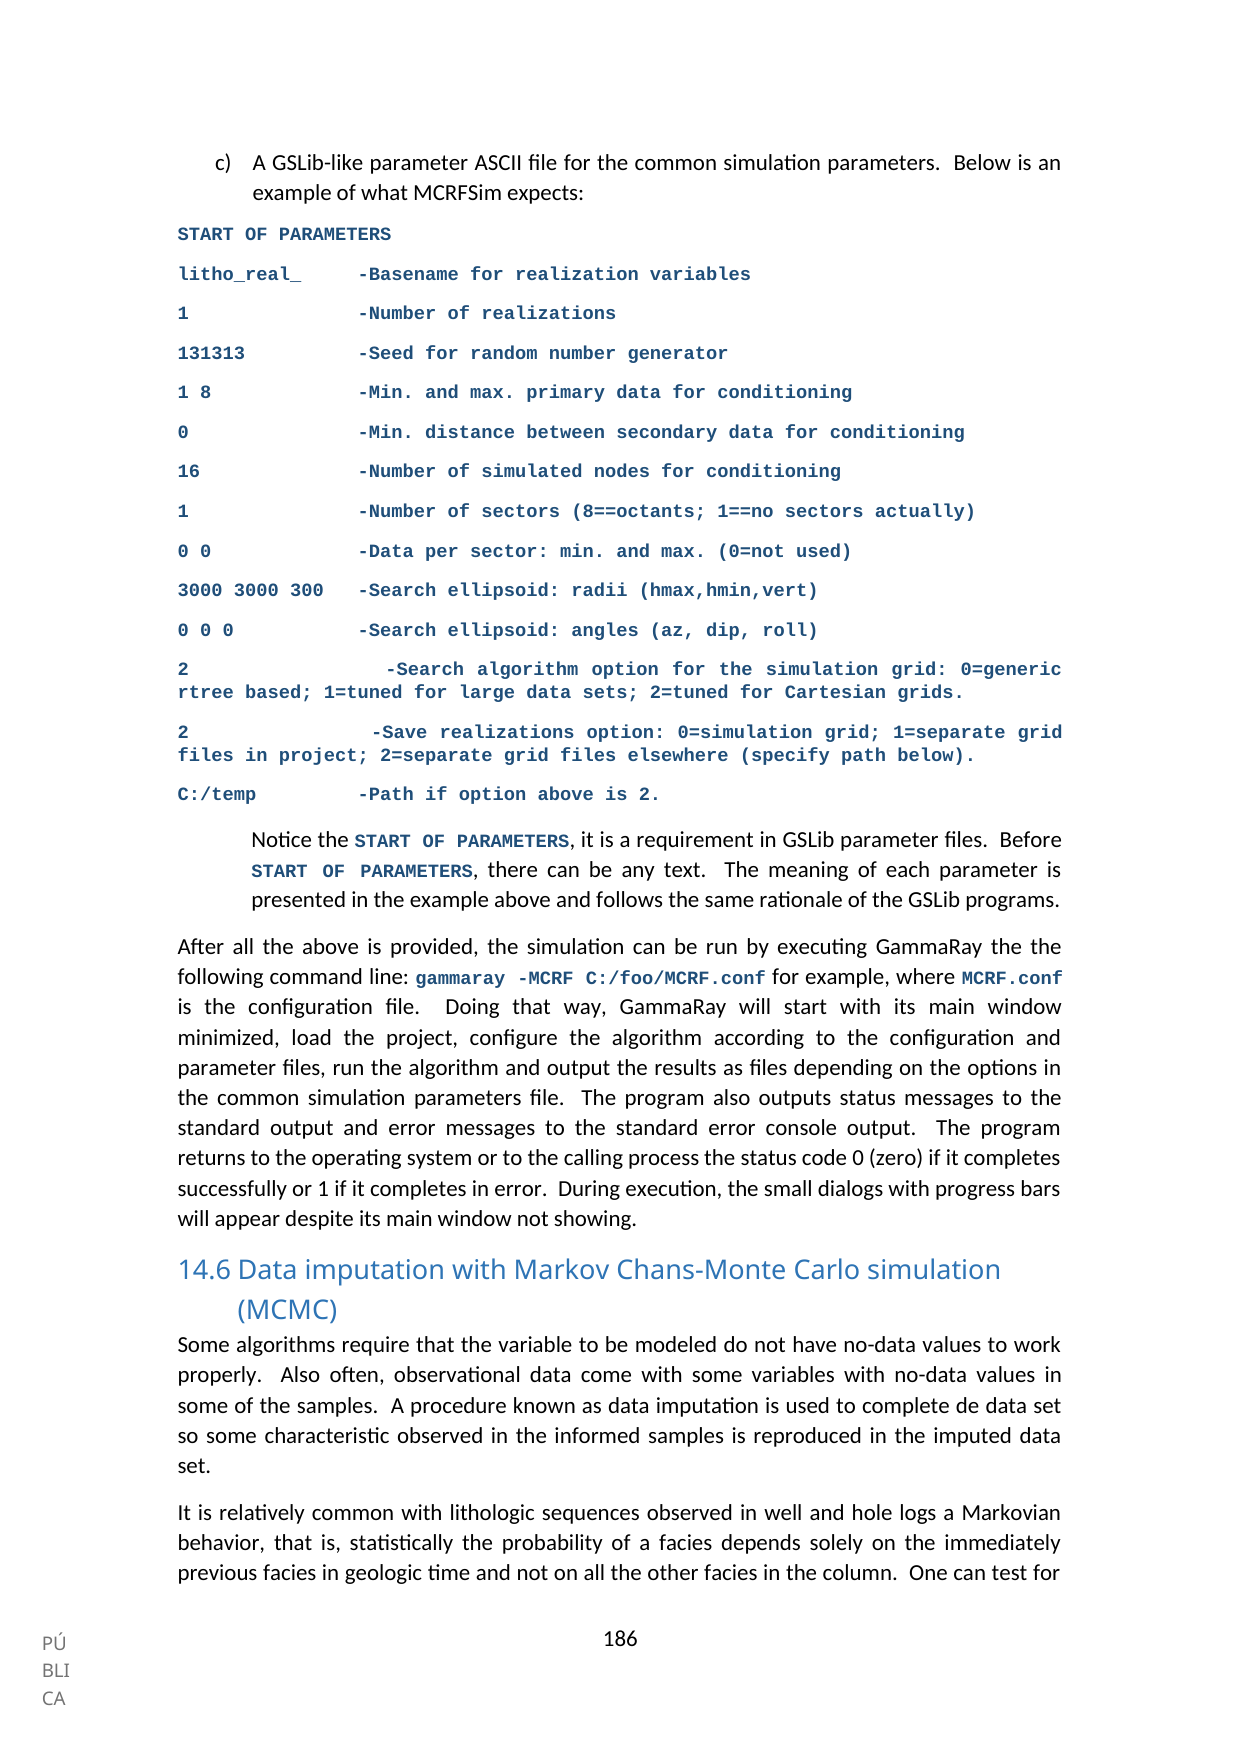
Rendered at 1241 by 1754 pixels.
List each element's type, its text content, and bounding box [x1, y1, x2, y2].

text 0 0 -Data per sector: min. and max. (0=not used) [177, 541, 1063, 563]
text 0 -Min. distance between secondary data for conditioning [177, 423, 1063, 444]
text 16 -Number of simulated nodes for conditioning [177, 462, 1063, 483]
text 0 0 0 -Search ellipsoid: angles (az, dip, roll) [177, 621, 1063, 642]
subtitle Data imputation with Markov Chans-Monte Carlo simulation (MCMC) [177, 1251, 1063, 1327]
text 2 -Save realizations option: 0=simulation grid; 1=separate grid files in project; 2=separate grid files elsewhere (specify path below). [177, 723, 1063, 767]
text 3000 3000 300 -Search ellipsoid: radii (hmax,hmin,vert) [177, 581, 1063, 602]
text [177, 1498, 1063, 1586]
text After all the above is provided, the simulation can be run by executing GammaRay the the following command line: gammaray -MCRF C:/foo/MCRF.conf for example, where MCRF.conf is the configuration file. Doing that way, GammaRay will start with its main window minimized, load the project, configure the algorithm according to the configuration and parameter files, run the algorithm and output the results as files depending on the options in the common simulation parameters file. The program also outputs status messages to the standard output and error messages to the standard error console output. The program returns to the operating system or to the calling process the status code 0 (zero) if it completes successfully or 1 if it completes in error. During execution, the small dialogs with progress bars will appear despite its main window not showing. [177, 932, 1063, 1232]
text 1 -Number of realizations [177, 304, 1063, 325]
text C:/temp -Path if option above is 2. [177, 785, 1063, 806]
text 1 8 -Min. and max. primary data for conditioning [177, 383, 1063, 404]
text litho_real_ -Basename for realization variables [177, 264, 1063, 286]
list A GSLib-like parameter ASCII file for the common simulation parameters. Below is an example of what MCRFSim expects: [215, 148, 1063, 206]
text 2 -Search algorithm option for the simulation grid: 0=generic rtree based; 1=tuned for large data sets; 2=tuned for Cartesian grids. [177, 660, 1063, 704]
text 1 -Number of sectors (8==octants; 1==no sectors actually) [177, 502, 1063, 523]
text Some algorithms require that the variable to be modeled do not have no-data values to work properly. Also often, observational data come with some variables with no-data values in some of the samples. A procedure known as data imputation is used to complete de data set so some characteristic observed in the informed samples is reproduced in the imputed data set. [177, 1330, 1063, 1479]
text Notice the START OF PARAMETERS, it is a requirement in GSLib parameter files. Before START OF PARAMETERS, there can be any text. The meaning of each parameter is presented in the example above and follows the same rationale of the GSLib programs. [251, 825, 1063, 913]
text START OF PARAMETERS [177, 225, 1063, 246]
text 131313 -Seed for random number generator [177, 343, 1063, 365]
